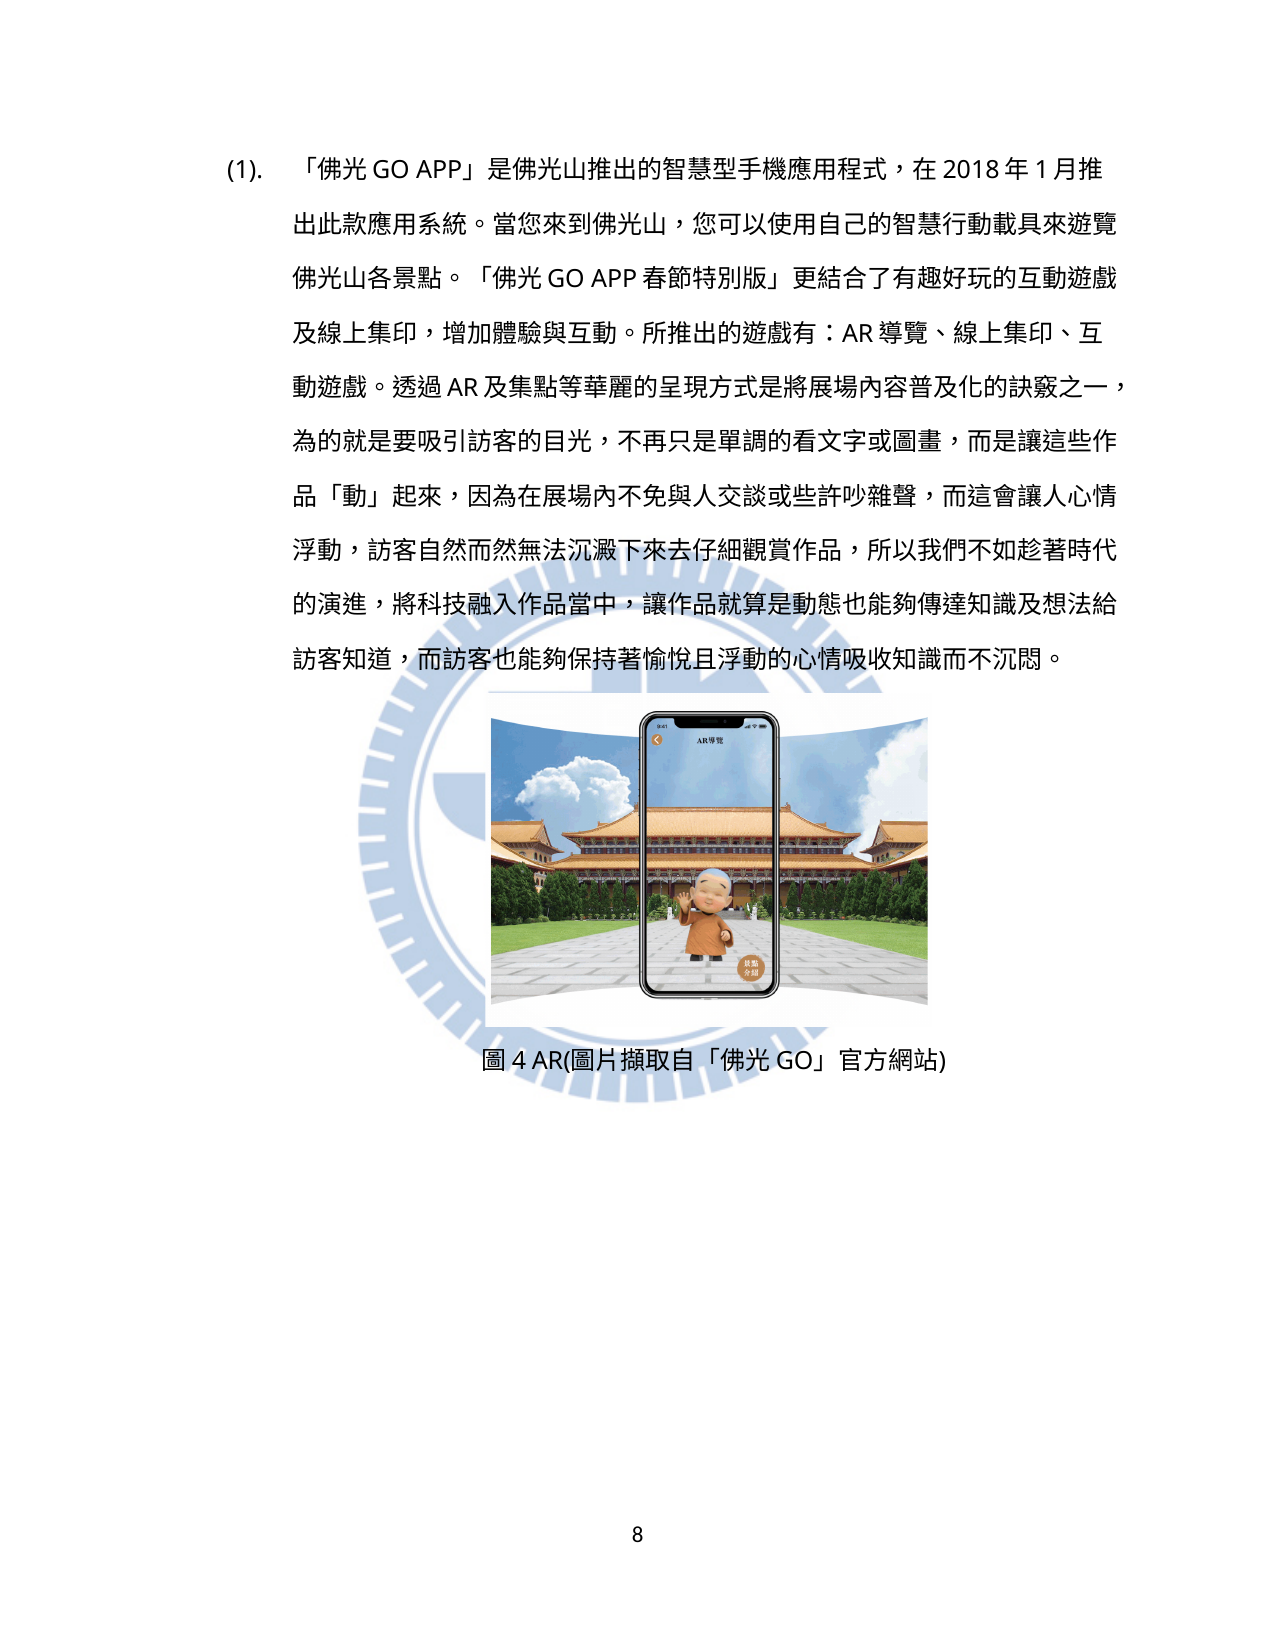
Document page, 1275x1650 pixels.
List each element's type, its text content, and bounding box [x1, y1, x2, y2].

list 「佛光GO APP」是佛光山推出的智慧型手機應用程式，在2018年1月推出此款應用系統。當您來到佛光山，您可以使用自己的智慧行動載具來遊覽佛光山各景點。「佛光GO APP春節特別版」更結合了有趣好玩的互動遊戲及線上集印，增加體驗與互動。所推出的遊戲有：AR導覽、線上集印、互動遊戲。透過AR及集點等華麗的呈現方式是將展場內容普及化的訣竅之一，為的就是要吸引訪客的目光，不再只是單調的看文字或圖畫，而是讓這些作品「動」起來，因為在展場內不免與人交談或些許吵雜聲，而這會讓人心情浮動，訪客自然而然無法沉澱下來去仔細觀賞作品，所以我們不如趁著時代的演進，將科技融入作品當中，讓作品就算是動態也能夠傳達知識及想法給訪客知道，而訪客也能夠保持著愉悅且浮動的心情吸收知識而不沉悶。 [227, 150, 1125, 676]
picture [321, 676, 954, 1040]
list 圖 4 AR(圖片擷取自「佛光GO」官方網站) [302, 1040, 1125, 1076]
picture [321, 1076, 954, 1126]
